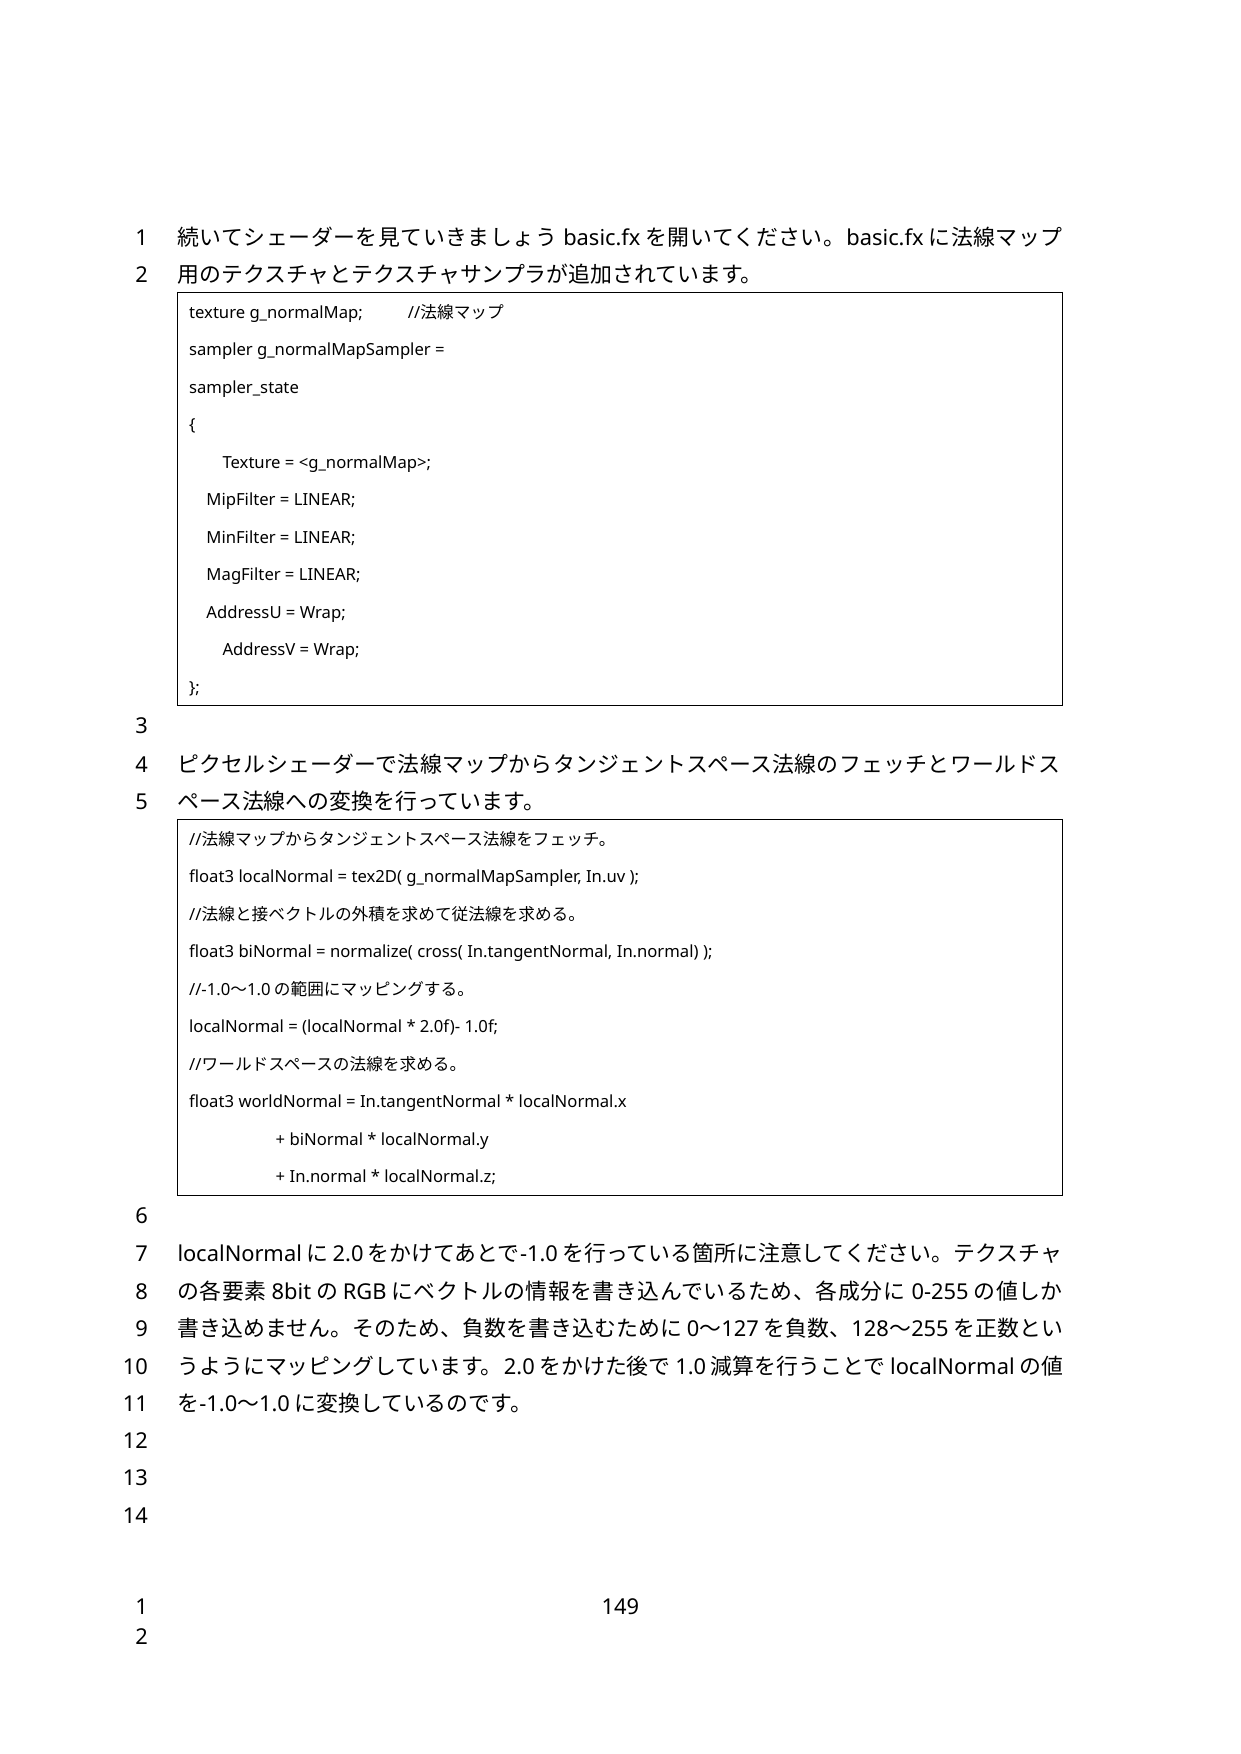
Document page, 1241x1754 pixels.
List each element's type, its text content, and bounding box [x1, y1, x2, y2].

table_header texture g_normalMap; //法線マップ sampler g_normalMapSampler = sampler_state { Texture = <g_normalMap>; MipFilter = LINEAR; MinFilter = LINEAR; MagFilter = LINEAR; AddressU = Wrap; AddressV = Wrap; }; [178, 293, 1062, 705]
text ピクセルシェーダーで法線マップからタンジェントスペース法線のフェッチとワールドスペース法線への変換を行っています。 [177, 744, 1063, 819]
text 続いてシェーダーを見ていきましょうbasic.fxを開いてください。basic.fxに法線マップ用のテクスチャとテクスチャサンプラが追加されています。 [177, 217, 1063, 292]
text localNormalに2.0をかけてあとで-1.0を行っている箇所に注意してください。テクスチャの各要素8bitのRGBにベクトルの情報を書き込んでいるため、各成分に0-255の値しか書き込めません。そのため、負数を書き込むために0～127を負数、128～255を正数というようにマッピングしています。2.0をかけた後で1.0減算を行うことでlocalNormalの値を-1.0～1.0に変換しているのです。 [177, 1233, 1063, 1421]
table_header //法線マップからタンジェントスペース法線をフェッチ。 float3 localNormal = tex2D( g_normalMapSampler, In.uv ); //法線と接ベクトルの外積を求めて従法線を求める。 float3 biNormal = normalize( cross( In.tangentNormal, In.normal) ); //-1.0～1.0の範囲にマッピングする。 localNormal = (localNormal * 2.0f)- 1.0f; //ワールドスペースの法線を求める。 float3 worldNormal = In.tangentNormal * localNormal.x + biNormal * localNormal.y + In.normal * localNormal.z; [178, 820, 1062, 1195]
